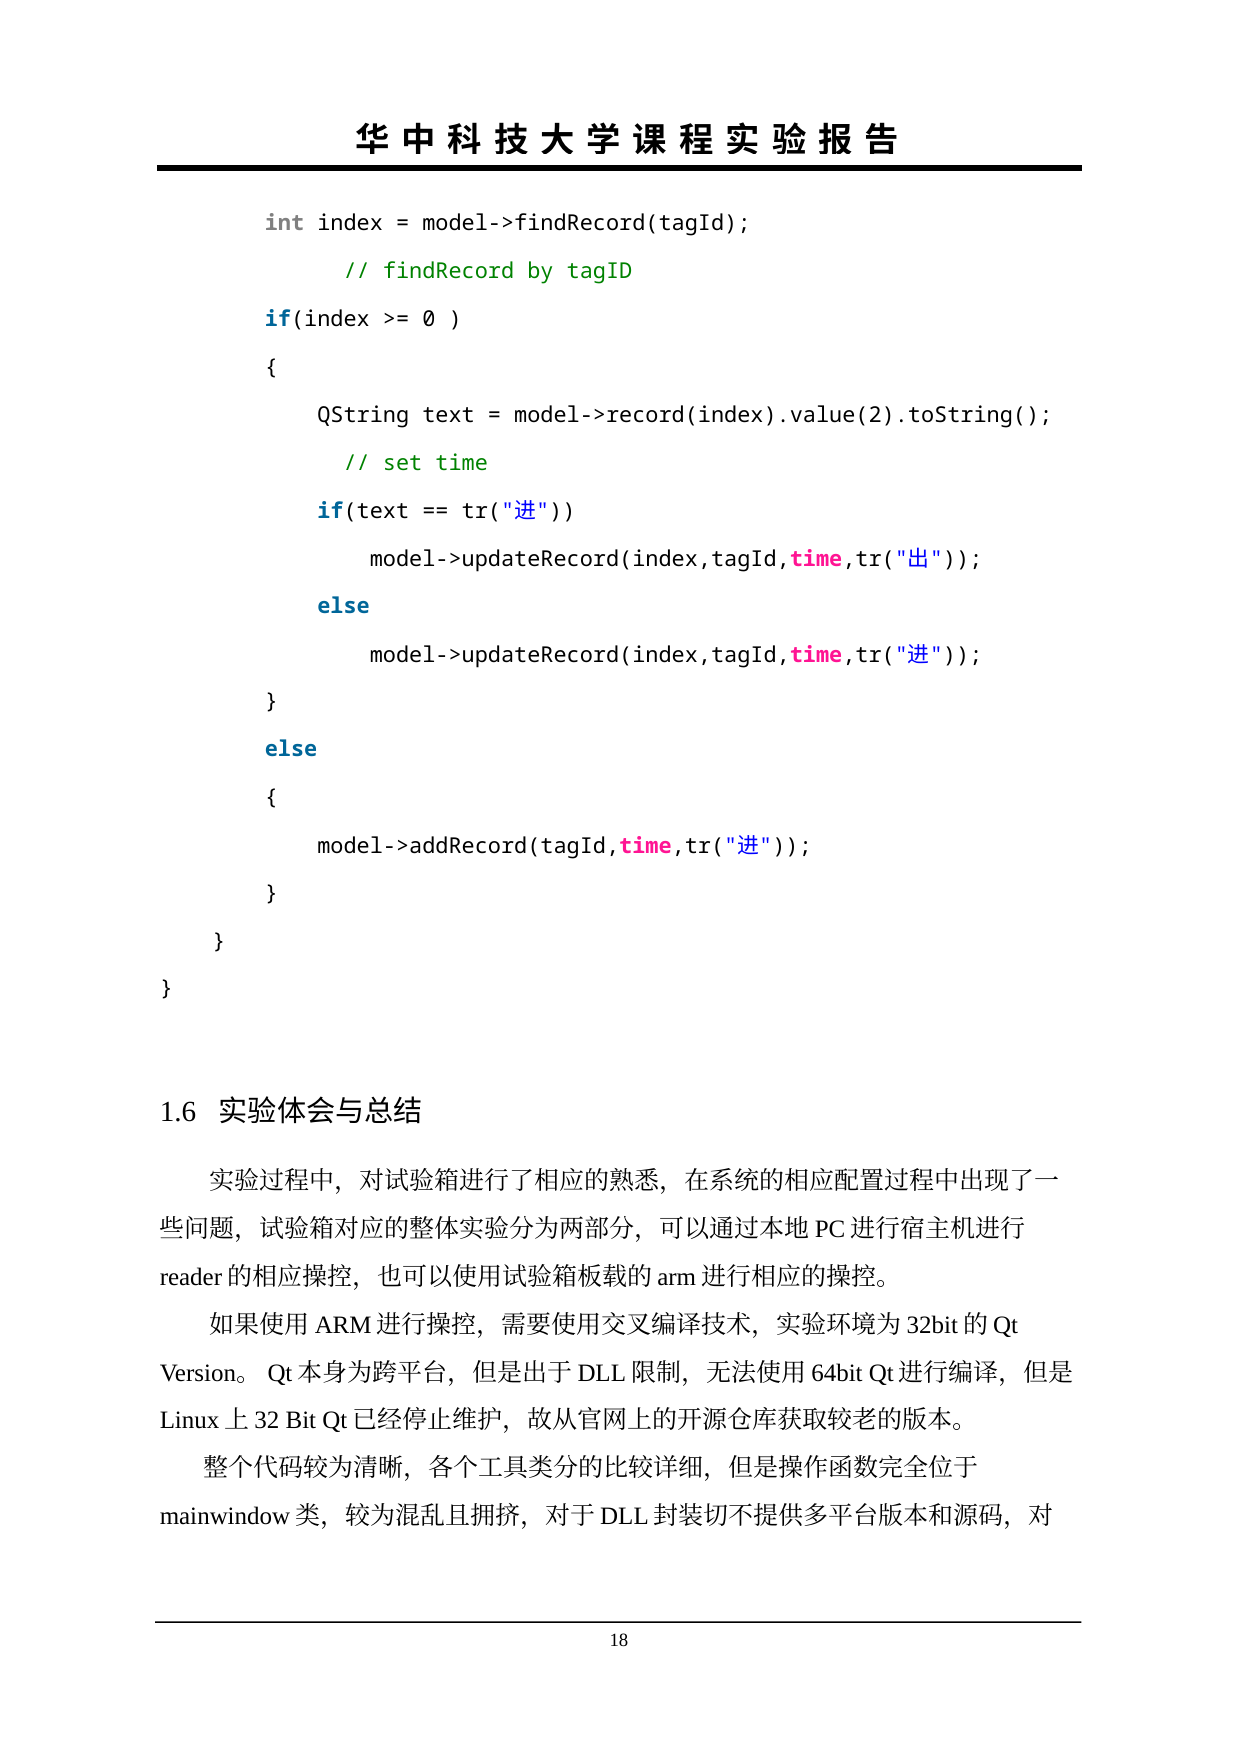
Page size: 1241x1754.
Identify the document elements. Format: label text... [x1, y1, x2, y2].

text 实验过程中，对试验箱进行了相应的熟悉，在系统的相应配置过程中出现了一些问题，试验箱对应的整体实验分为两部分，可以通过本地PC进行宿主机进行reader的相应操控，也可以使用试验箱板载的arm进行相应的操控。 [159, 1155, 1078, 1298]
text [159, 1442, 1078, 1537]
subtitle 实验体会与总结 [159, 1088, 1053, 1130]
text 如果使用ARM进行操控，需要使用交叉编译技术，实验环境为32bit的Qt Version。 Qt本身为跨平台，但是出于DLL限制，无法使用64bit Qt进行编译，但是Linux上32 Bit Qt已经停止维护，故从官网上的开源仓库获取较老的版本。 [159, 1298, 1078, 1442]
